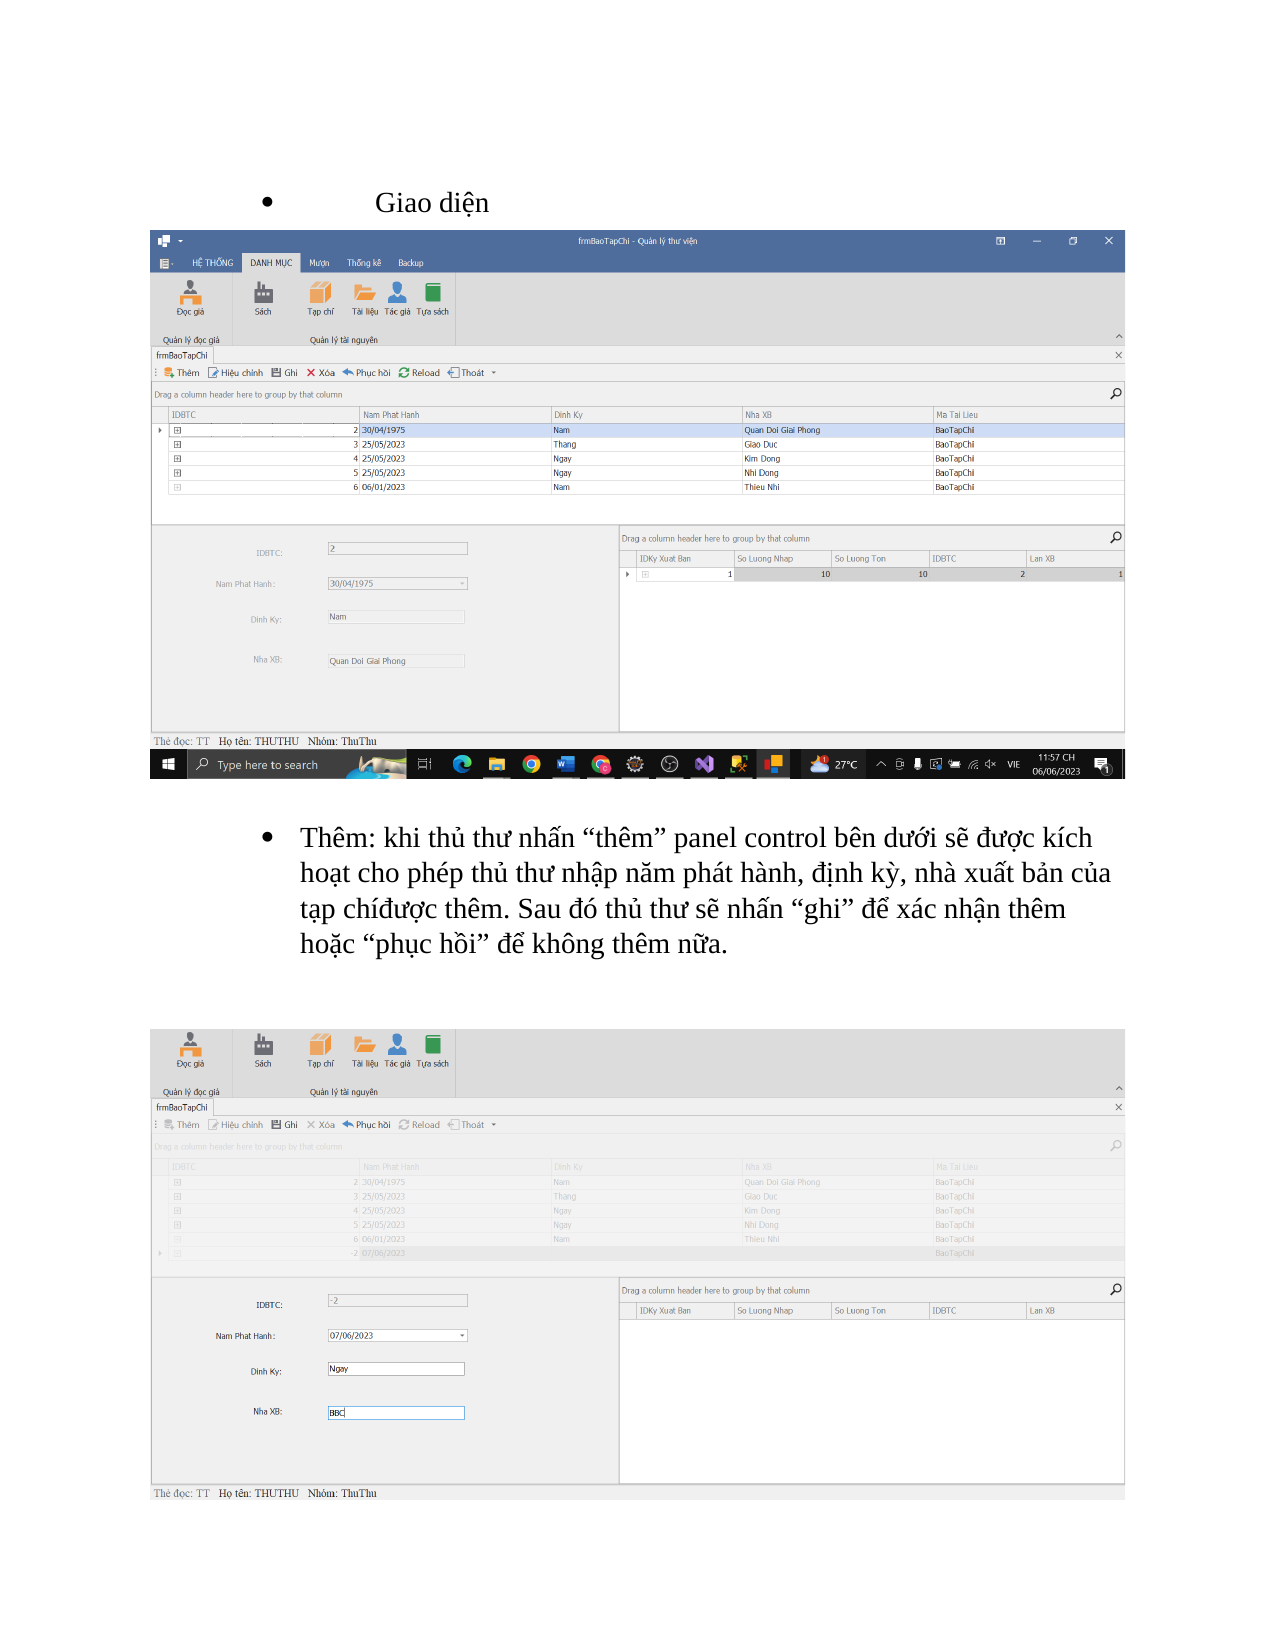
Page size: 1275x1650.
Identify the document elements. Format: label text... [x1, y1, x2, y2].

picture [150, 230, 1125, 779]
list Thêm: khi thủ thư nhấn “thêm” panel control bên dưới sẽ được kích hoạt cho phép thủ thư nhập năm phát hành, định kỳ, nhà xuất bản của tạp chíđược thêm. Sau đó thủ thư sẽ nhấn “ghi” để xác nhận thêm hoặc “phục hồi” để không thêm nữa. [262, 820, 1125, 960]
picture [150, 1029, 1125, 1500]
list Giao diện [262, 186, 1125, 219]
